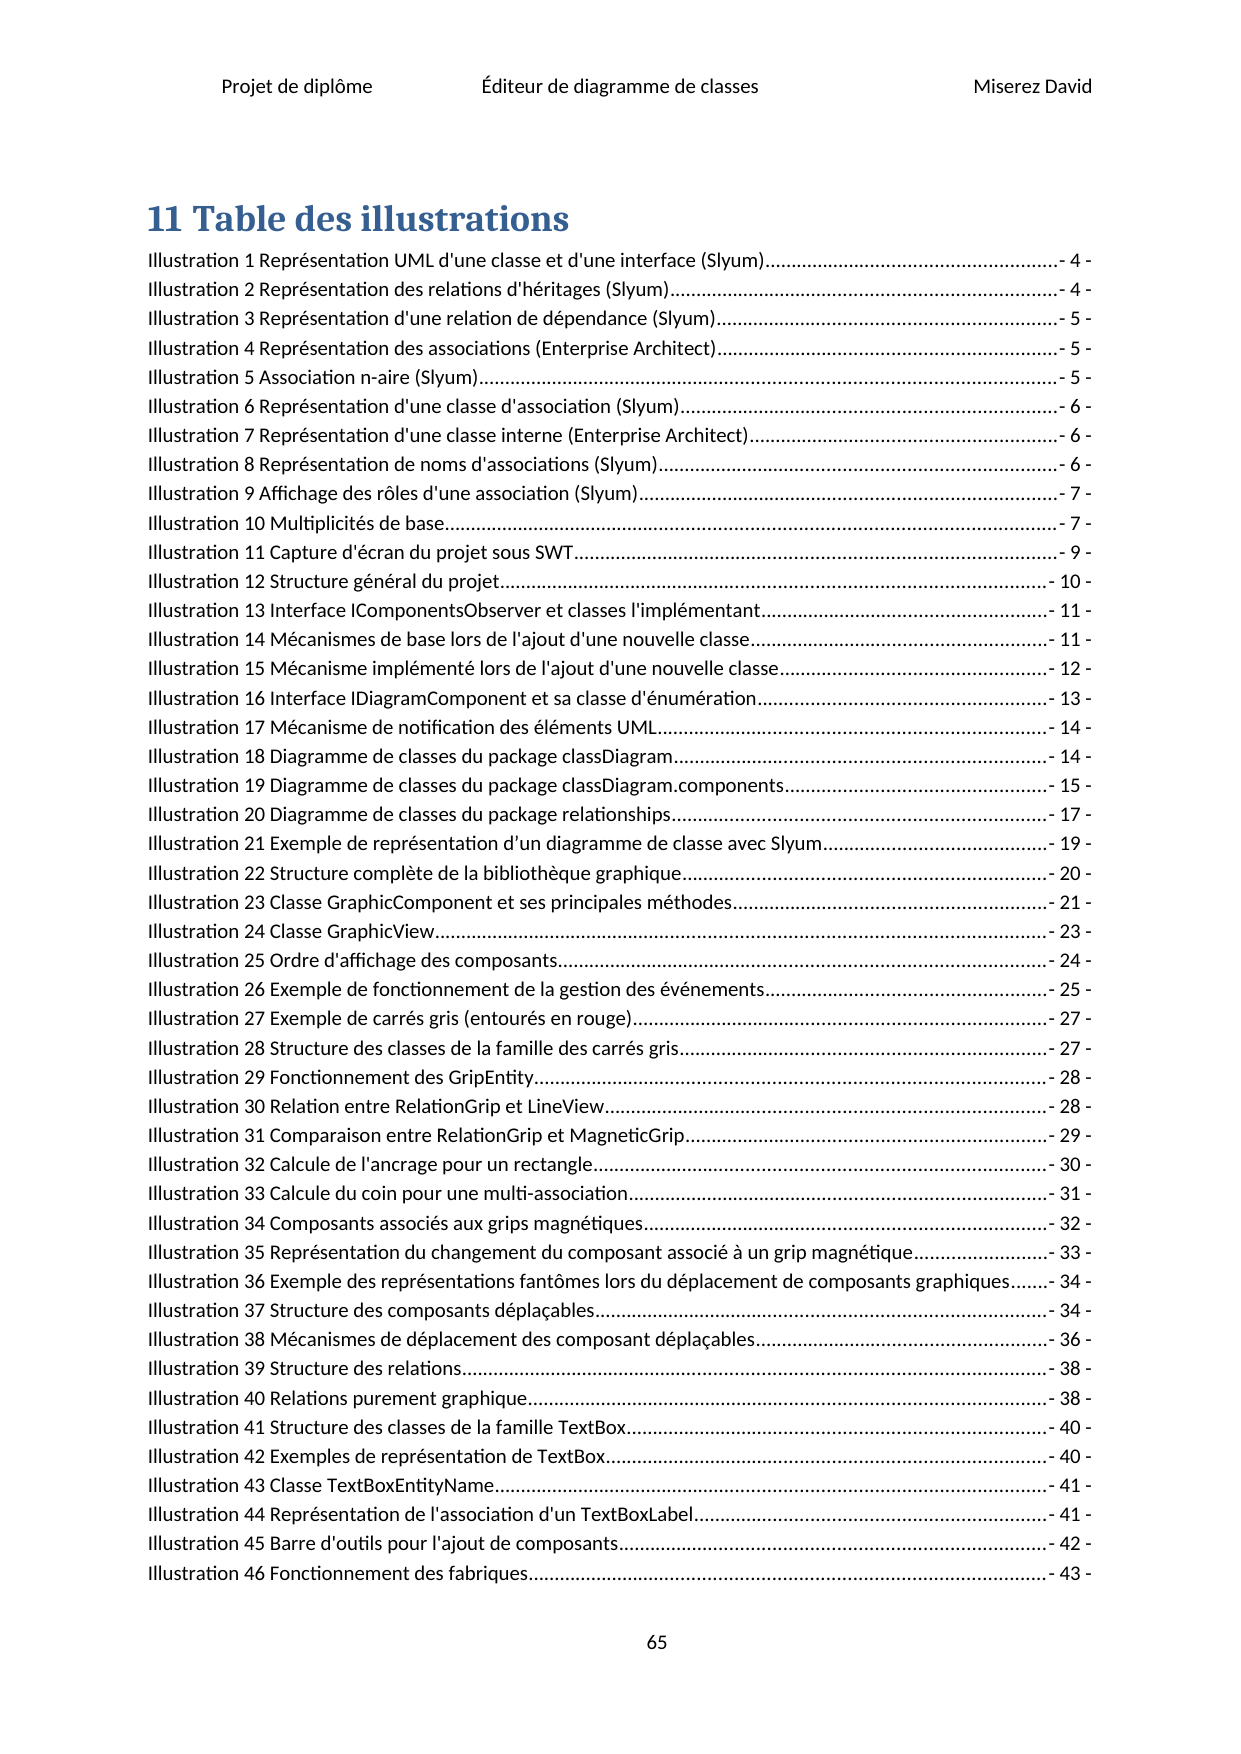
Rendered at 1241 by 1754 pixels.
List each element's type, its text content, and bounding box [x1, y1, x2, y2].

text Illustration 21 Exemple de représentation d’un diagramme de classe avec Slyum - 19 - [148, 831, 1093, 856]
text Illustration 16 Interface IDiagramComponent et sa classe d'énumération - 13 - [148, 685, 1093, 710]
text Illustration 44 Représentation de l'association d'un TextBoxLabel - 41 - [148, 1501, 1093, 1527]
text Illustration 25 Ordre d'affichage des composants - 24 - [148, 947, 1093, 973]
text Illustration 5 Association n-aire (Slyum) - 5 - [148, 364, 1093, 389]
text Illustration 41 Structure des classes de la famille TextBox - 40 - [148, 1414, 1093, 1439]
text Illustration 3 Représentation d'une relation de dépendance (Slyum) - 5 - [148, 306, 1093, 331]
subtitle Table des illustrations [148, 198, 1093, 241]
text Illustration 45 Barre d'outils pour l'ajout de composants - 42 - [148, 1531, 1093, 1556]
text Illustration 4 Représentation des associations (Enterprise Architect) - 5 - [148, 335, 1093, 360]
text Illustration 6 Représentation d'une classe d'association (Slyum) - 6 - [148, 393, 1093, 418]
text Illustration 17 Mécanisme de notification des éléments UML - 14 - [148, 714, 1093, 739]
text Illustration 23 Classe GraphicComponent et ses principales méthodes - 21 - [148, 889, 1093, 914]
text Illustration 20 Diagramme de classes du package relationships - 17 - [148, 801, 1093, 827]
text Illustration 12 Structure général du projet - 10 - [148, 568, 1093, 593]
text Illustration 29 Fonctionnement des GripEntity - 28 - [148, 1064, 1093, 1089]
text Illustration 38 Mécanismes de déplacement des composant déplaçables - 36 - [148, 1326, 1093, 1352]
text Illustration 35 Représentation du changement du composant associé à un grip magnétique - 33 - [148, 1239, 1093, 1264]
text Illustration 26 Exemple de fonctionnement de la gestion des événements - 25 - [148, 976, 1093, 1002]
text Illustration 9 Affichage des rôles d'une association (Slyum) - 7 - [148, 481, 1093, 506]
text Illustration 14 Mécanismes de base lors de l'ajout d'une nouvelle classe - 11 - [148, 626, 1093, 652]
text Illustration 40 Relations purement graphique - 38 - [148, 1385, 1093, 1410]
text Illustration 19 Diagramme de classes du package classDiagram.components - 15 - [148, 772, 1093, 798]
text Illustration 22 Structure complète de la bibliothèque graphique - 20 - [148, 860, 1093, 885]
text Illustration 36 Exemple des représentations fantômes lors du déplacement de composants graphiques - 34 - [148, 1268, 1093, 1293]
text Illustration 24 Classe GraphicView - 23 - [148, 918, 1093, 943]
text Illustration 8 Représentation de noms d'associations (Slyum) - 6 - [148, 451, 1093, 477]
text Illustration 31 Comparaison entre RelationGrip et MagneticGrip - 29 - [148, 1122, 1093, 1148]
text Illustration 32 Calcule de l'ancrage pour un rectangle - 30 - [148, 1151, 1093, 1177]
text Illustration 34 Composants associés aux grips magnétiques - 32 - [148, 1210, 1093, 1235]
text Illustration 11 Capture d'écran du projet sous SWT - 9 - [148, 539, 1093, 564]
text Illustration 15 Mécanisme implémenté lors de l'ajout d'une nouvelle classe - 12 - [148, 656, 1093, 681]
text Illustration 39 Structure des relations - 38 - [148, 1356, 1093, 1381]
text Illustration 33 Calcule du coin pour une multi-association - 31 - [148, 1181, 1093, 1206]
text Illustration 43 Classe TextBoxEntityName - 41 - [148, 1472, 1093, 1498]
text Illustration 37 Structure des composants déplaçables - 34 - [148, 1297, 1093, 1323]
text Illustration 18 Diagramme de classes du package classDiagram - 14 - [148, 743, 1093, 768]
text Illustration 42 Exemples de représentation de TextBox - 40 - [148, 1443, 1093, 1468]
text Illustration 28 Structure des classes de la famille des carrés gris - 27 - [148, 1035, 1093, 1060]
text Illustration 27 Exemple de carrés gris (entourés en rouge) - 27 - [148, 1006, 1093, 1031]
text Illustration 10 Multiplicités de base - 7 - [148, 510, 1093, 535]
text Illustration 1 Représentation UML d'une classe et d'une interface (Slyum) - 4 - [148, 247, 1093, 273]
text Illustration 7 Représentation d'une classe interne (Enterprise Architect) - 6 - [148, 422, 1093, 448]
text Illustration 46 Fonctionnement des fabriques - 43 - [148, 1560, 1093, 1585]
text Illustration 2 Représentation des relations d'héritages (Slyum) - 4 - [148, 276, 1093, 302]
text Illustration 30 Relation entre RelationGrip et LineView - 28 - [148, 1093, 1093, 1118]
text Illustration 13 Interface IComponentsObserver et classes l'implémentant - 11 - [148, 597, 1093, 623]
